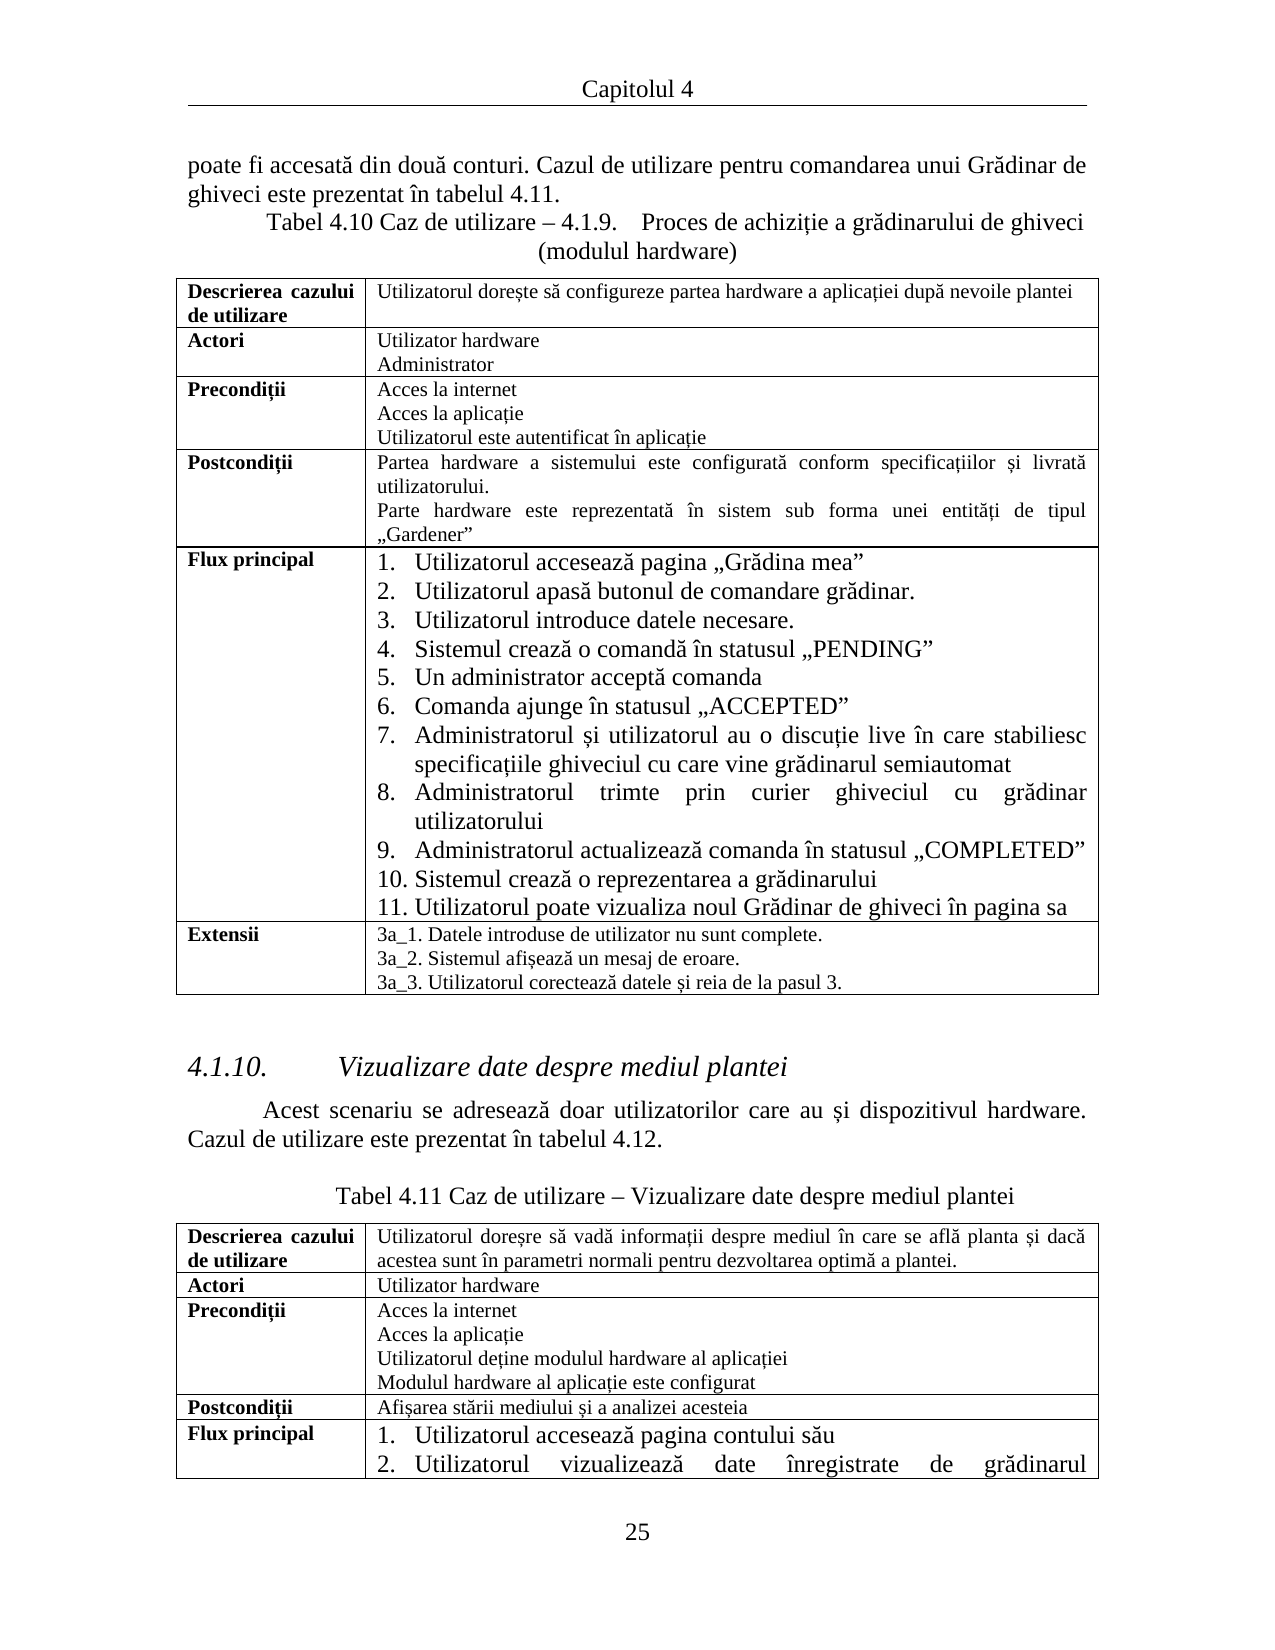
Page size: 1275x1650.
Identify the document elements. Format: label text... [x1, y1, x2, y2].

table_cell Acces la internet Acces la aplicație Utilizatorul este autentificat în aplicație [366, 377, 1098, 449]
table_cell Utilizator hardware Administrator [366, 328, 1098, 376]
table_cell Precondiții [177, 377, 365, 449]
table_cell Utilizator hardware [366, 1273, 1098, 1297]
table_cell Flux principal [177, 548, 365, 921]
table_header Utilizatorul dorește să configureze partea hardware a aplicației după nevoile plantei [366, 279, 1098, 327]
table_cell Acces la internet Acces la aplicație Utilizatorul deține modulul hardware al aplicației Modulul hardware al aplicație este configurat [366, 1298, 1098, 1394]
table_cell Flux principal [177, 1420, 365, 1478]
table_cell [366, 1420, 1098, 1478]
table_cell Precondiții [177, 1298, 365, 1394]
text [187, 150, 1087, 207]
text Acest scenariu se adresează doar utilizatorilor care au și dispozitivul hardware. Cazul de utilizare este prezentat în tabelul 4.12. [187, 1095, 1087, 1153]
table_header Utilizatorul doreșre să vadă informații despre mediul în care se află planta și dacă acestea sunt în parametri normali pentru dezvoltarea optimă a plantei. [366, 1224, 1098, 1272]
table_cell Postcondiții [177, 450, 365, 546]
table_cell Actori [177, 1273, 365, 1297]
table_cell Afișarea stării mediului și a analizei acesteia [366, 1395, 1098, 1419]
table_cell Actori [177, 328, 365, 376]
table_header Descrierea cazului de utilizare [177, 279, 365, 327]
table_cell Utilizatorul accesează pagina „Grădina mea” Utilizatorul apasă butonul de comandare grădinar. Utilizatorul introduce datele necesare. Sistemul crează o comandă în statusul „PENDING” Un administrator acceptă comanda Comanda ajunge în statusul „ACCEPTED” Administratorul și utilizatorul au o discuție live în care stabiliesc specificațiile ghiveciul cu care vine grădinarul semiautomat Administratorul trimte prin curier ghiveciul cu grădinar utilizatorului Administratorul actualizează comanda în statusul „COMPLETED” Sistemul crează o reprezentarea a grădinarului Utilizatorul poate vizualiza noul Grădinar de ghiveci în pagina sa [366, 548, 1098, 921]
table_cell Postcondiții [177, 1395, 365, 1419]
table_cell Extensii [177, 922, 365, 994]
table_cell Partea hardware a sistemului este configurată conform specificațiilor și livrată utilizatorului. Parte hardware este reprezentată în sistem sub forma unei entități de tipul „Gardener” [366, 450, 1098, 546]
table_cell 3a_1. Datele introduse de utilizator nu sunt complete. 3a_2. Sistemul afișează un mesaj de eroare. 3a_3. Utilizatorul corectează datele și reia de la pasul 3. [366, 922, 1098, 994]
table_header Descrierea cazului de utilizare [177, 1224, 365, 1272]
subtitle Vizualizare date despre mediul plantei [187, 1049, 1087, 1083]
